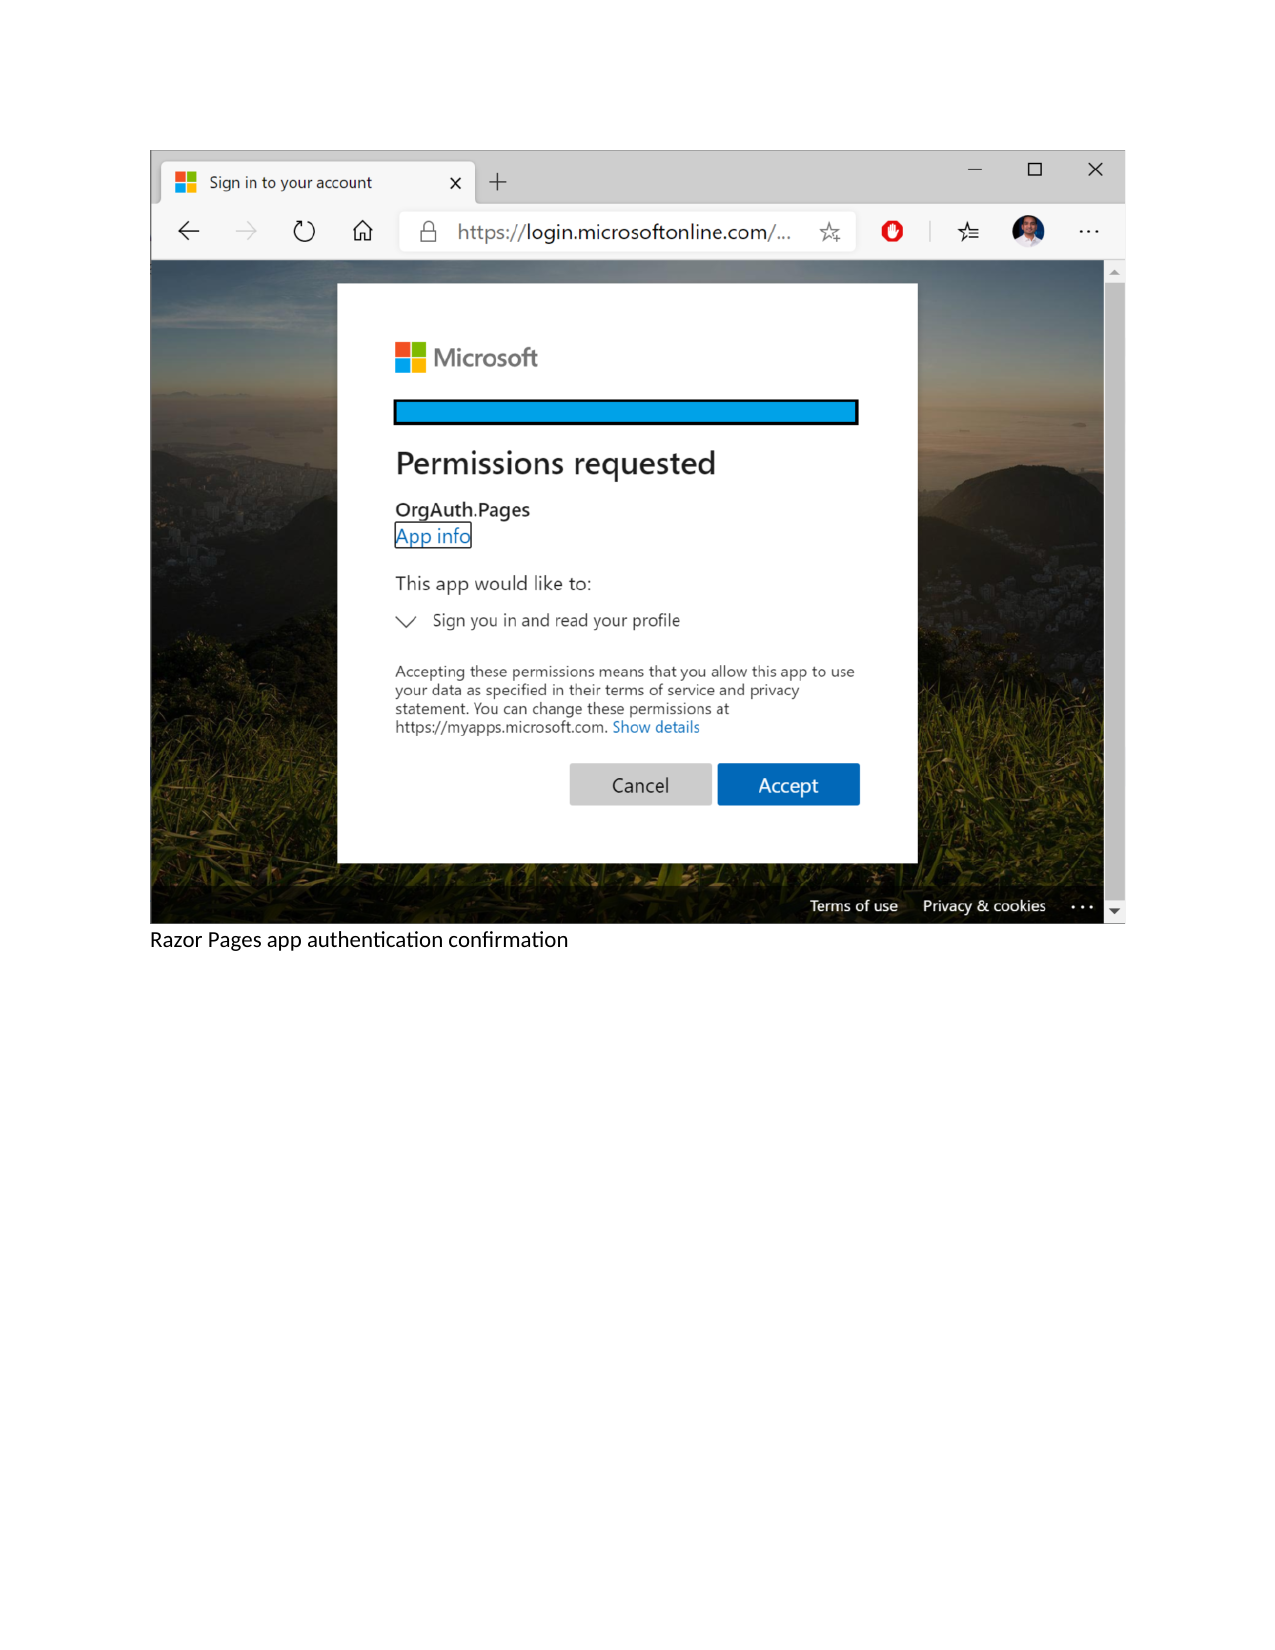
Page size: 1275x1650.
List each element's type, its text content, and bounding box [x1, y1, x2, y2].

text MVC app authentication confirmation Razor Pages app authentication confirmation Blazor app authentication confirmation [150, 924, 1125, 953]
picture [150, 150, 1125, 924]
